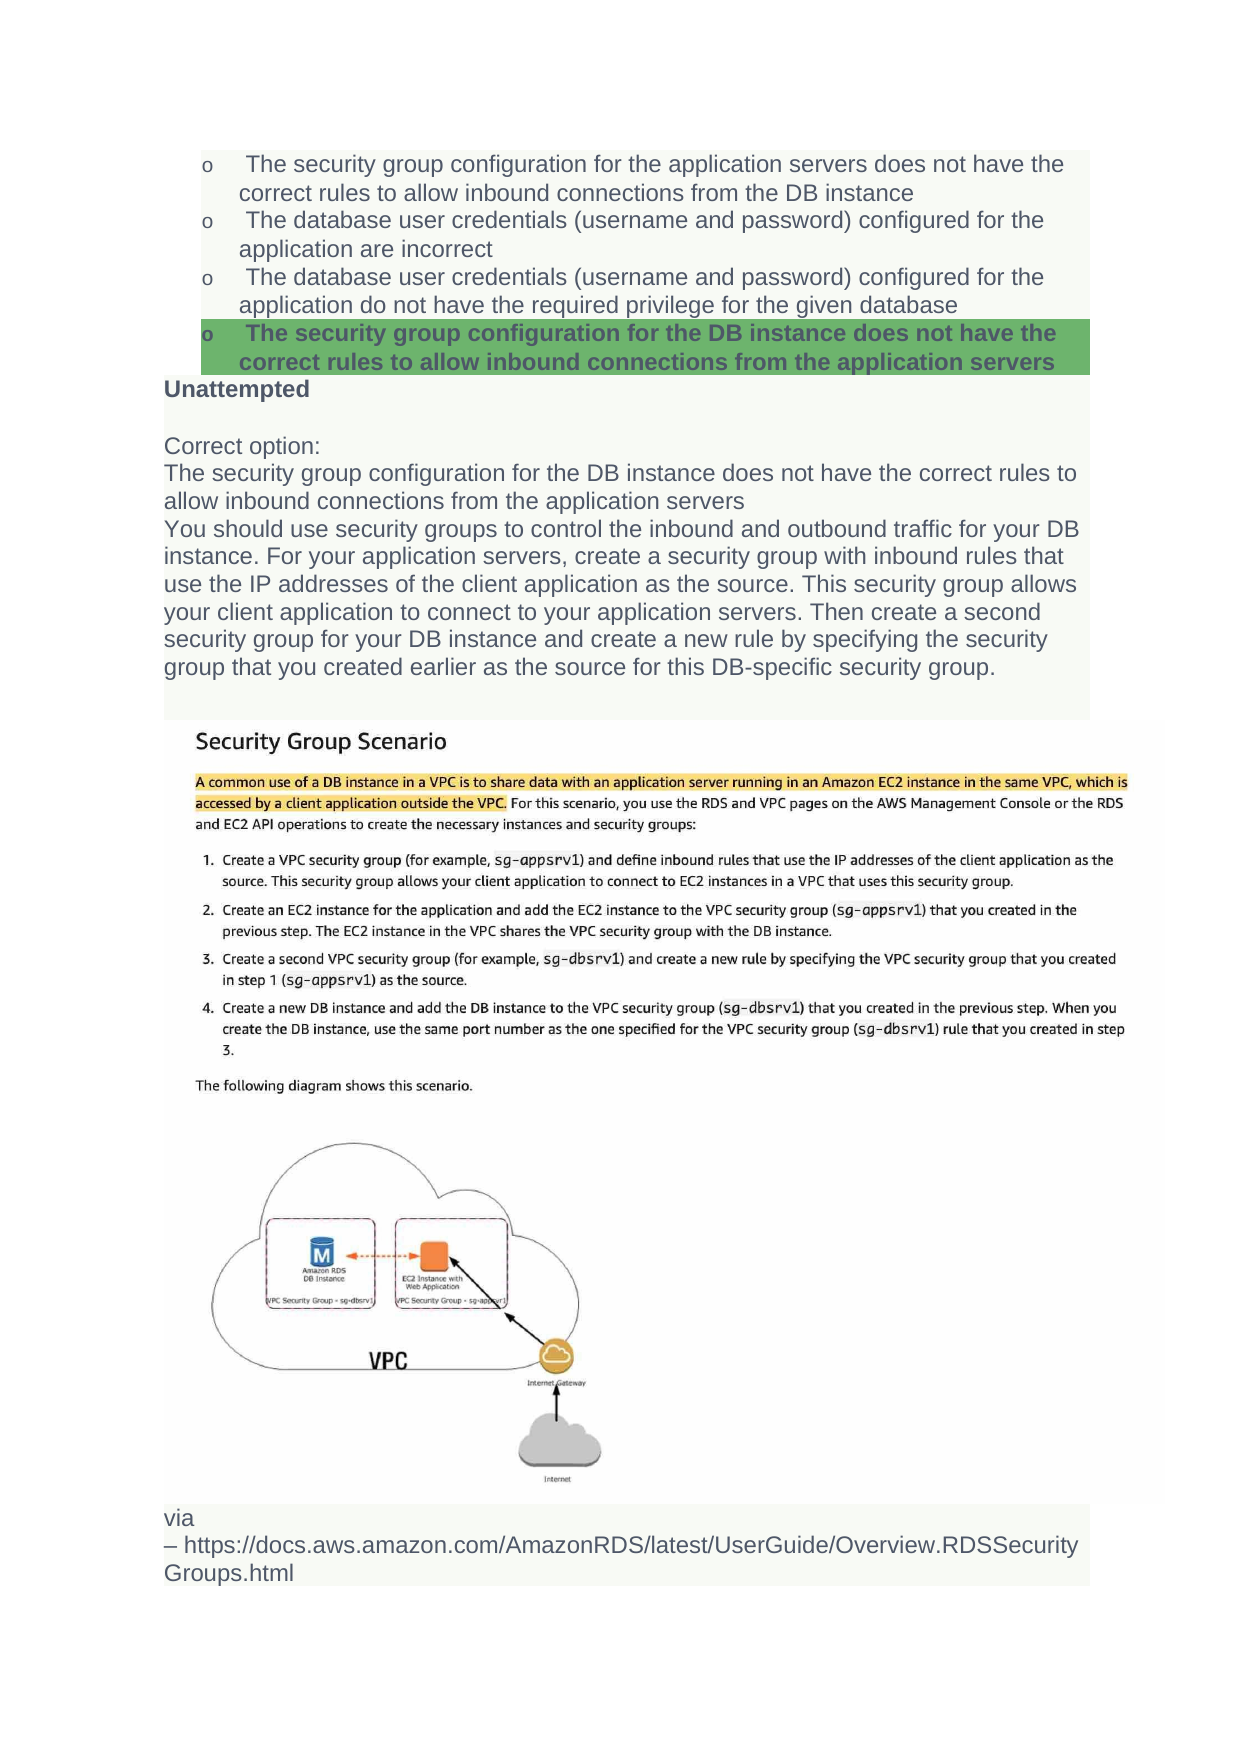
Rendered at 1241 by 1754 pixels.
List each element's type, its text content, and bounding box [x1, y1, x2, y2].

list The database user credentials (username and password) configured for the application are incorrect [201, 206, 1090, 263]
list The security group configuration for the application servers does not have the correct rules to allow inbound connections from the DB instance [201, 150, 1090, 206]
list Unattempted [164, 375, 1090, 432]
list The security group configuration for the DB instance does not have the correct rules to allow inbound connections from the application servers [201, 319, 1090, 375]
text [164, 1504, 1090, 1586]
picture [163, 720, 1166, 1504]
text Correct option: The security group configuration for the DB instance does not have the correct rules to allow inbound connections from the application servers You should use security groups to control the inbound and outbound traffic for your DB instance. For your application servers, create a security group with inbound rules that use the IP addresses of the client application as the source. This security group allows your client application to connect to your application servers. Then create a second security group for your DB instance and create a new rule by specifying the security group that you created earlier as the source for this DB-specific security group. [164, 432, 1090, 680]
list The database user credentials (username and password) configured for the application do not have the required privilege for the given database [201, 263, 1090, 319]
